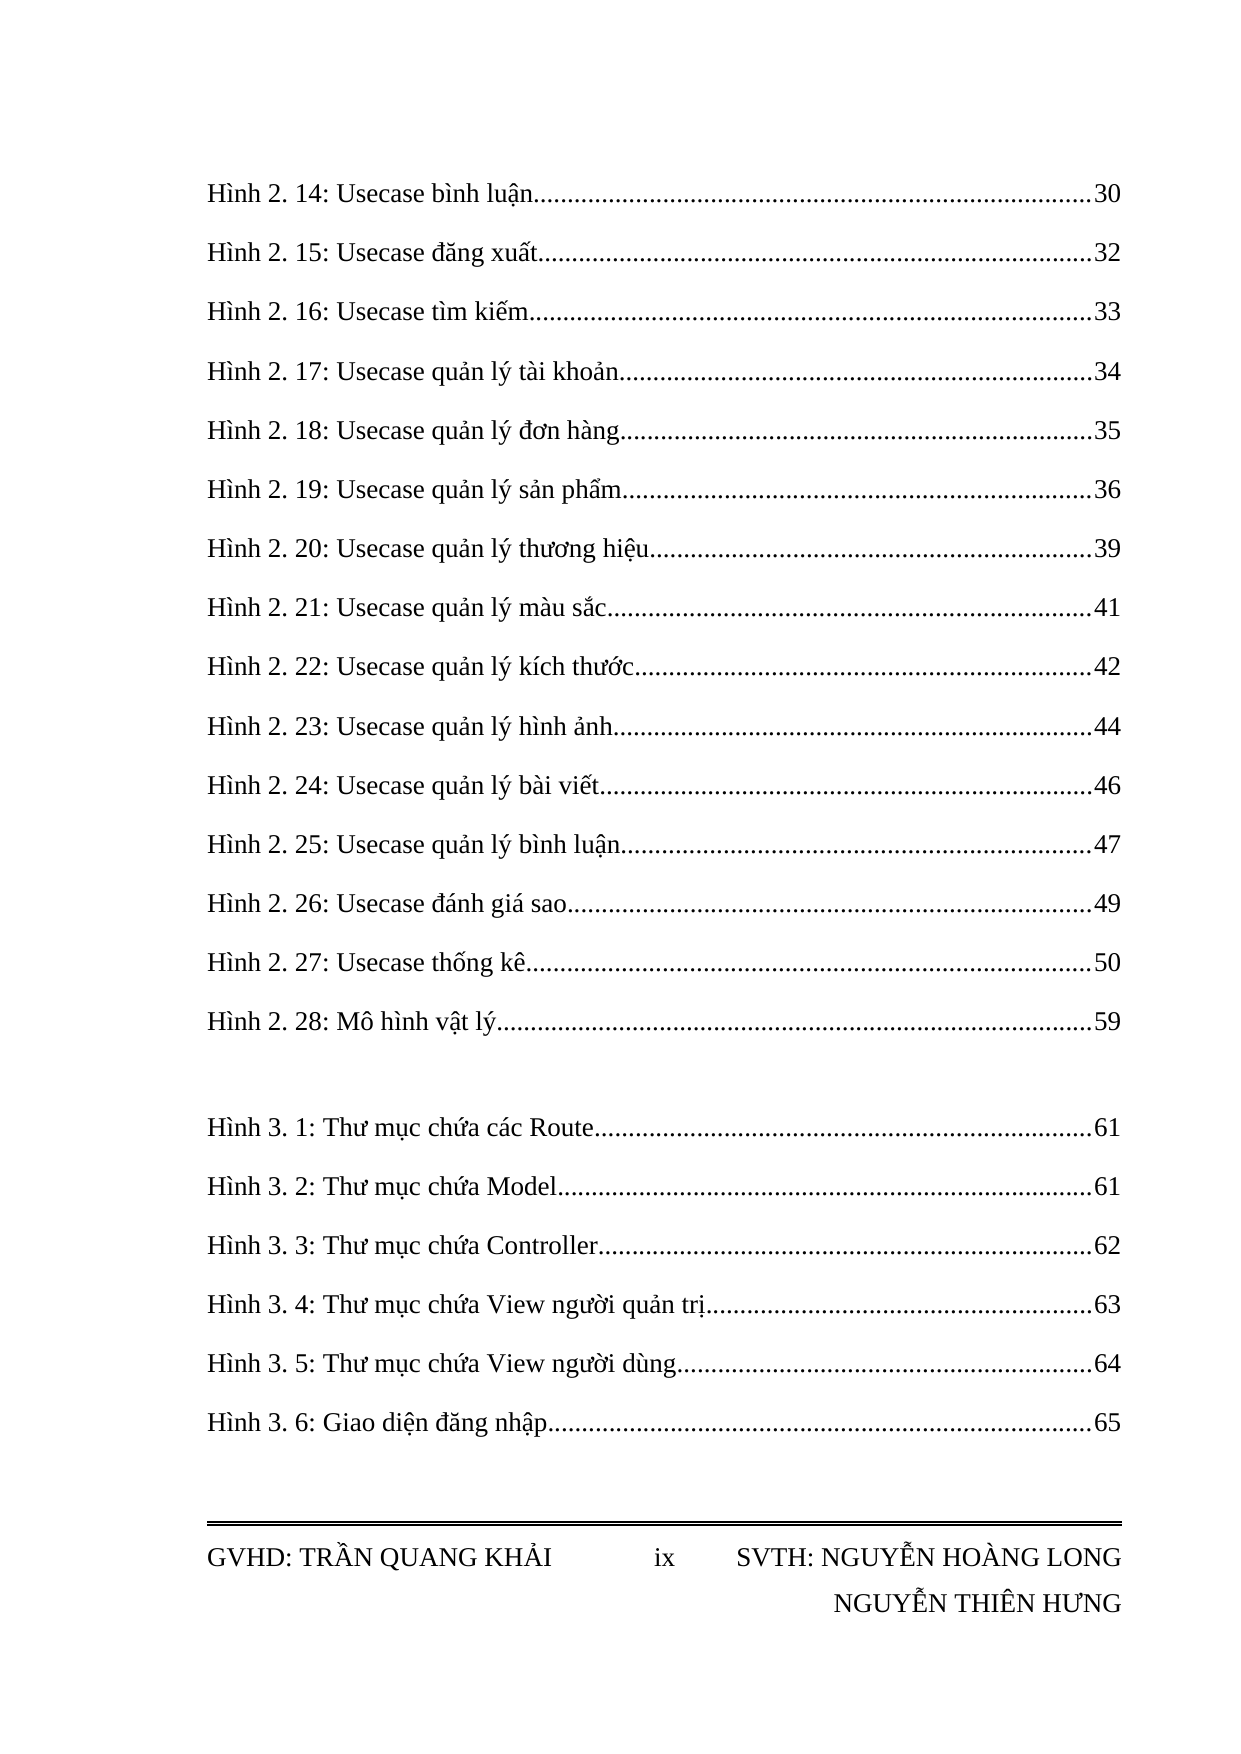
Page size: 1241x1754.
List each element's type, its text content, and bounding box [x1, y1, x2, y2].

text Hình 3. 3: Thư mục chứa Controller 62 [207, 1229, 1122, 1260]
text Hình 2. 27: Usecase thống kê 50 [207, 946, 1122, 977]
text Hình 2. 23: Usecase quản lý hình ảnh 44 [207, 710, 1122, 741]
text Hình 2. 16: Usecase tìm kiếm 33 [207, 296, 1122, 327]
text Hình 2. 22: Usecase quản lý kích thước 42 [207, 651, 1122, 682]
text Hình 2. 28: Mô hình vật lý 59 [207, 1006, 1122, 1037]
text Hình 2. 18: Usecase quản lý đơn hàng 35 [207, 414, 1122, 445]
text Hình 3. 2: Thư mục chứa Model 61 [207, 1170, 1122, 1201]
text Hình 3. 1: Thư mục chứa các Route 61 [207, 1111, 1122, 1142]
text Hình 2. 24: Usecase quản lý bài viết 46 [207, 769, 1122, 800]
text Hình 2. 21: Usecase quản lý màu sắc 41 [207, 591, 1122, 622]
text Hình 2. 26: Usecase đánh giá sao 49 [207, 887, 1122, 918]
text Hình 2. 25: Usecase quản lý bình luận 47 [207, 828, 1122, 859]
text Hình 2. 17: Usecase quản lý tài khoản 34 [207, 355, 1122, 386]
text Hình 2. 14: Usecase bình luận 30 [207, 177, 1122, 208]
text Hình 3. 6: Giao diện đăng nhập 65 [207, 1407, 1122, 1438]
text Hình 3. 5: Thư mục chứa View người dùng 64 [207, 1347, 1122, 1378]
text Hình 3. 4: Thư mục chứa View người quản trị 63 [207, 1288, 1122, 1319]
text Hình 2. 19: Usecase quản lý sản phẩm 36 [207, 473, 1122, 504]
text Hình 2. 20: Usecase quản lý thương hiệu 39 [207, 532, 1122, 563]
text Hình 2. 15: Usecase đăng xuất 32 [207, 236, 1122, 267]
